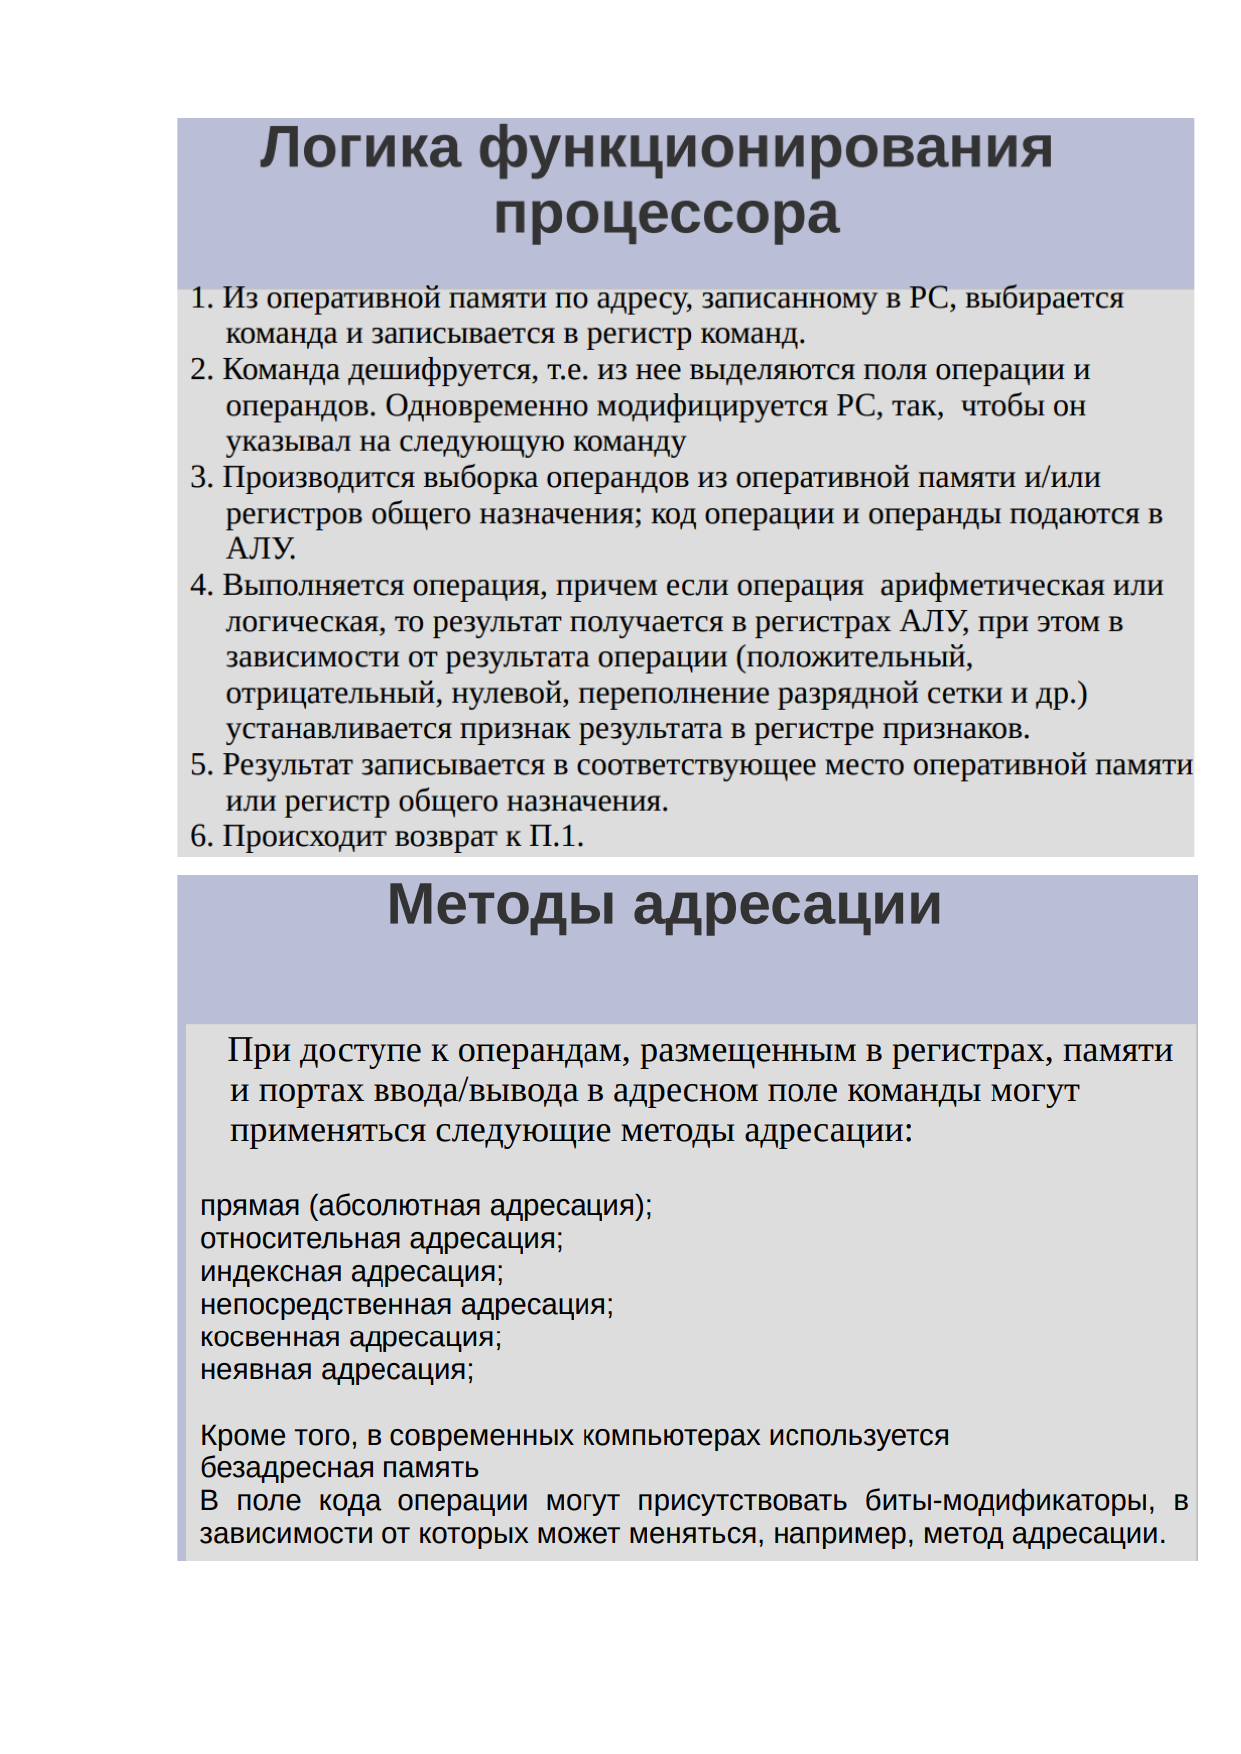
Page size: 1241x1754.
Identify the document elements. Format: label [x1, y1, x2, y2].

picture [177, 118, 1195, 857]
picture [177, 875, 1198, 1561]
